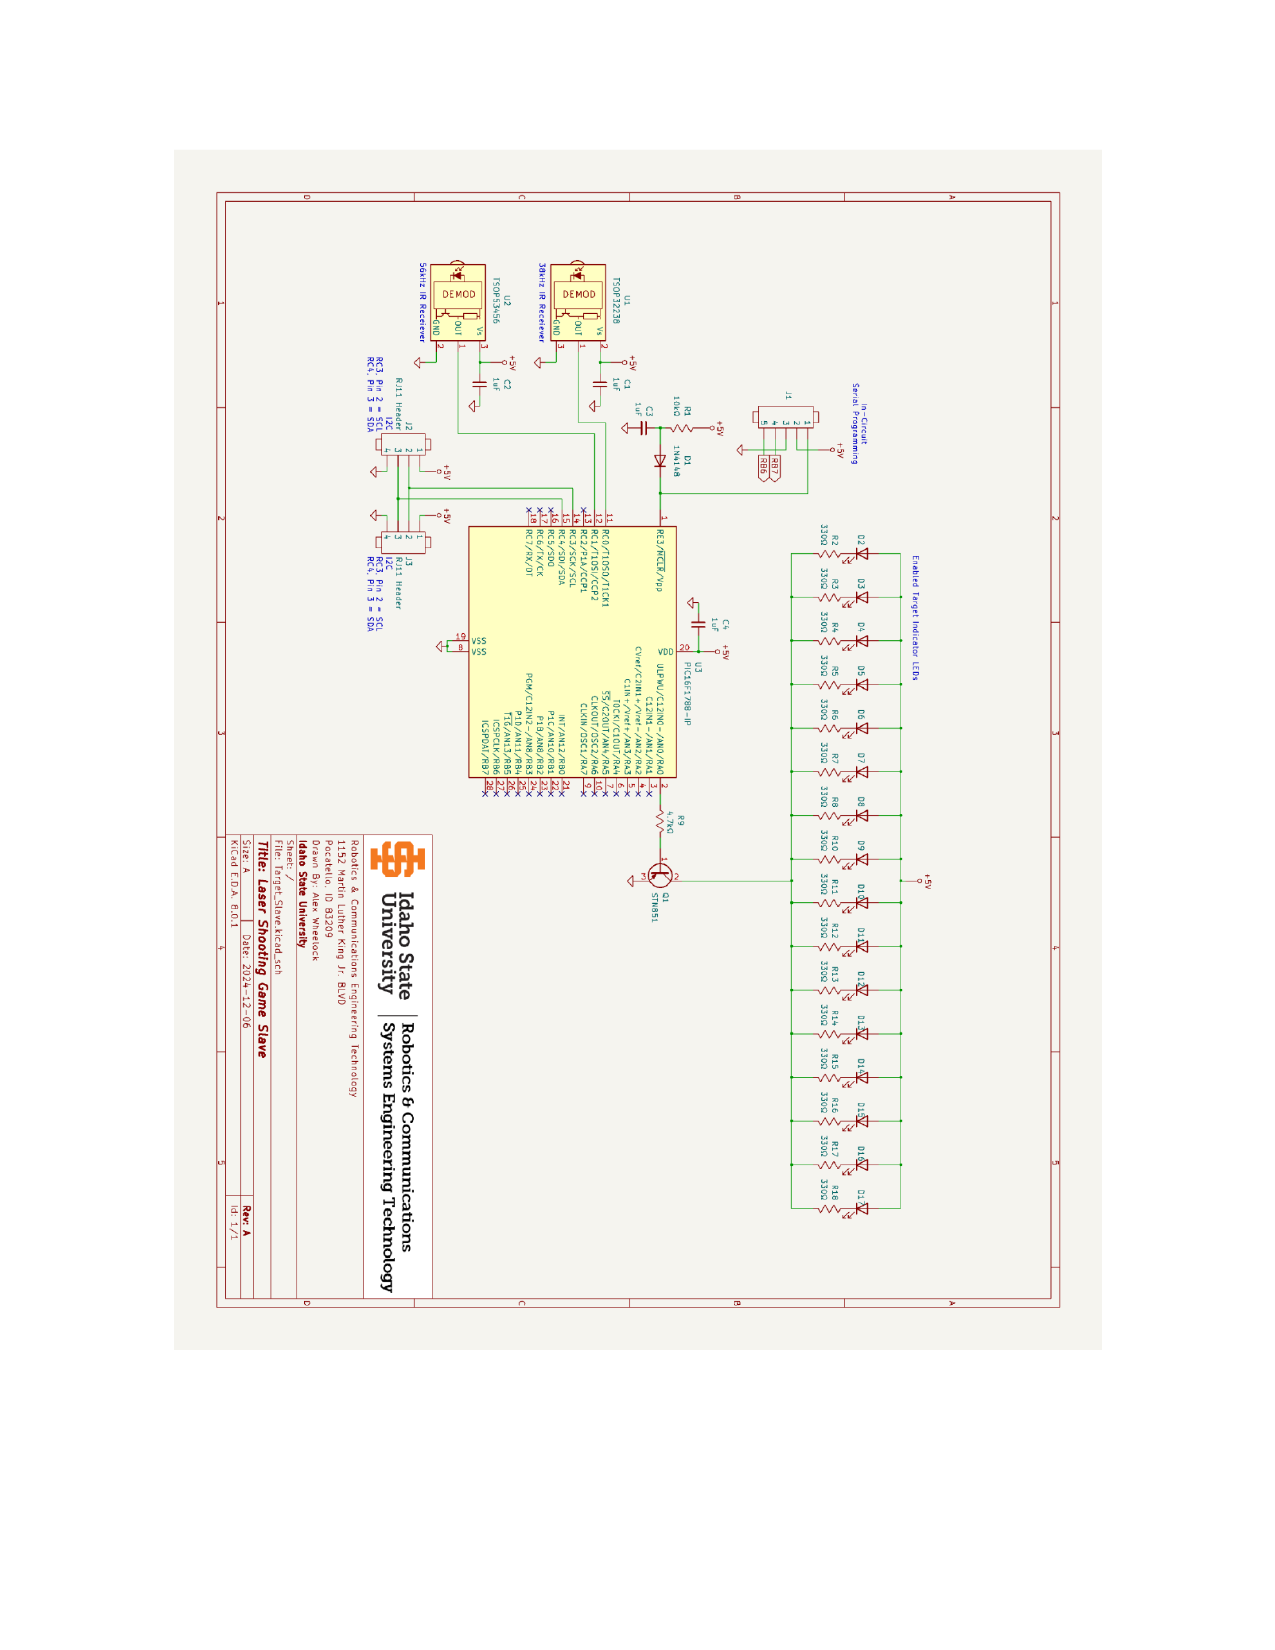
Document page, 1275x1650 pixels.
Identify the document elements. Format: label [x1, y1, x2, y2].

picture [175, 151, 1102, 1349]
